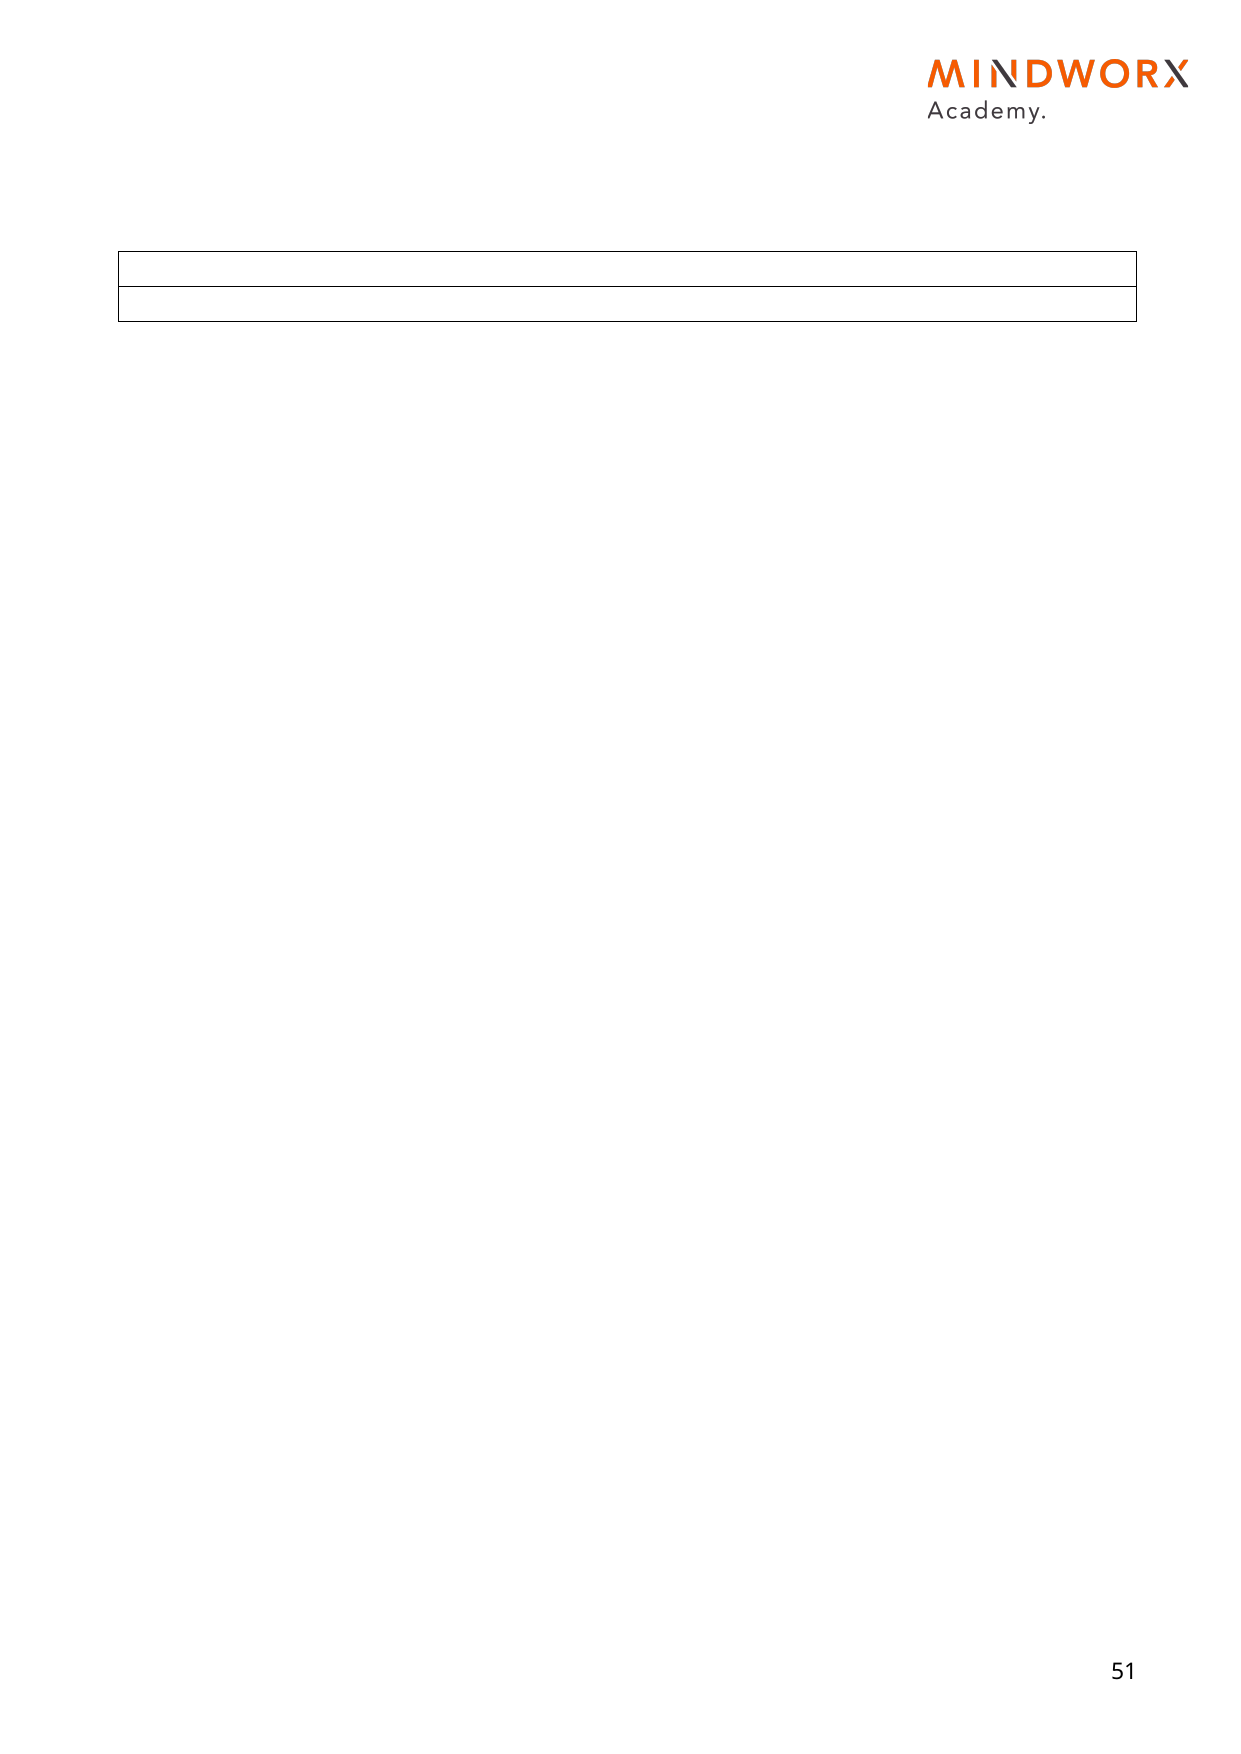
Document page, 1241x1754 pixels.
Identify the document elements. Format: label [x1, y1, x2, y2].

table_cell [119, 252, 1136, 286]
table_cell [119, 287, 1136, 321]
picture [927, 59, 1189, 124]
